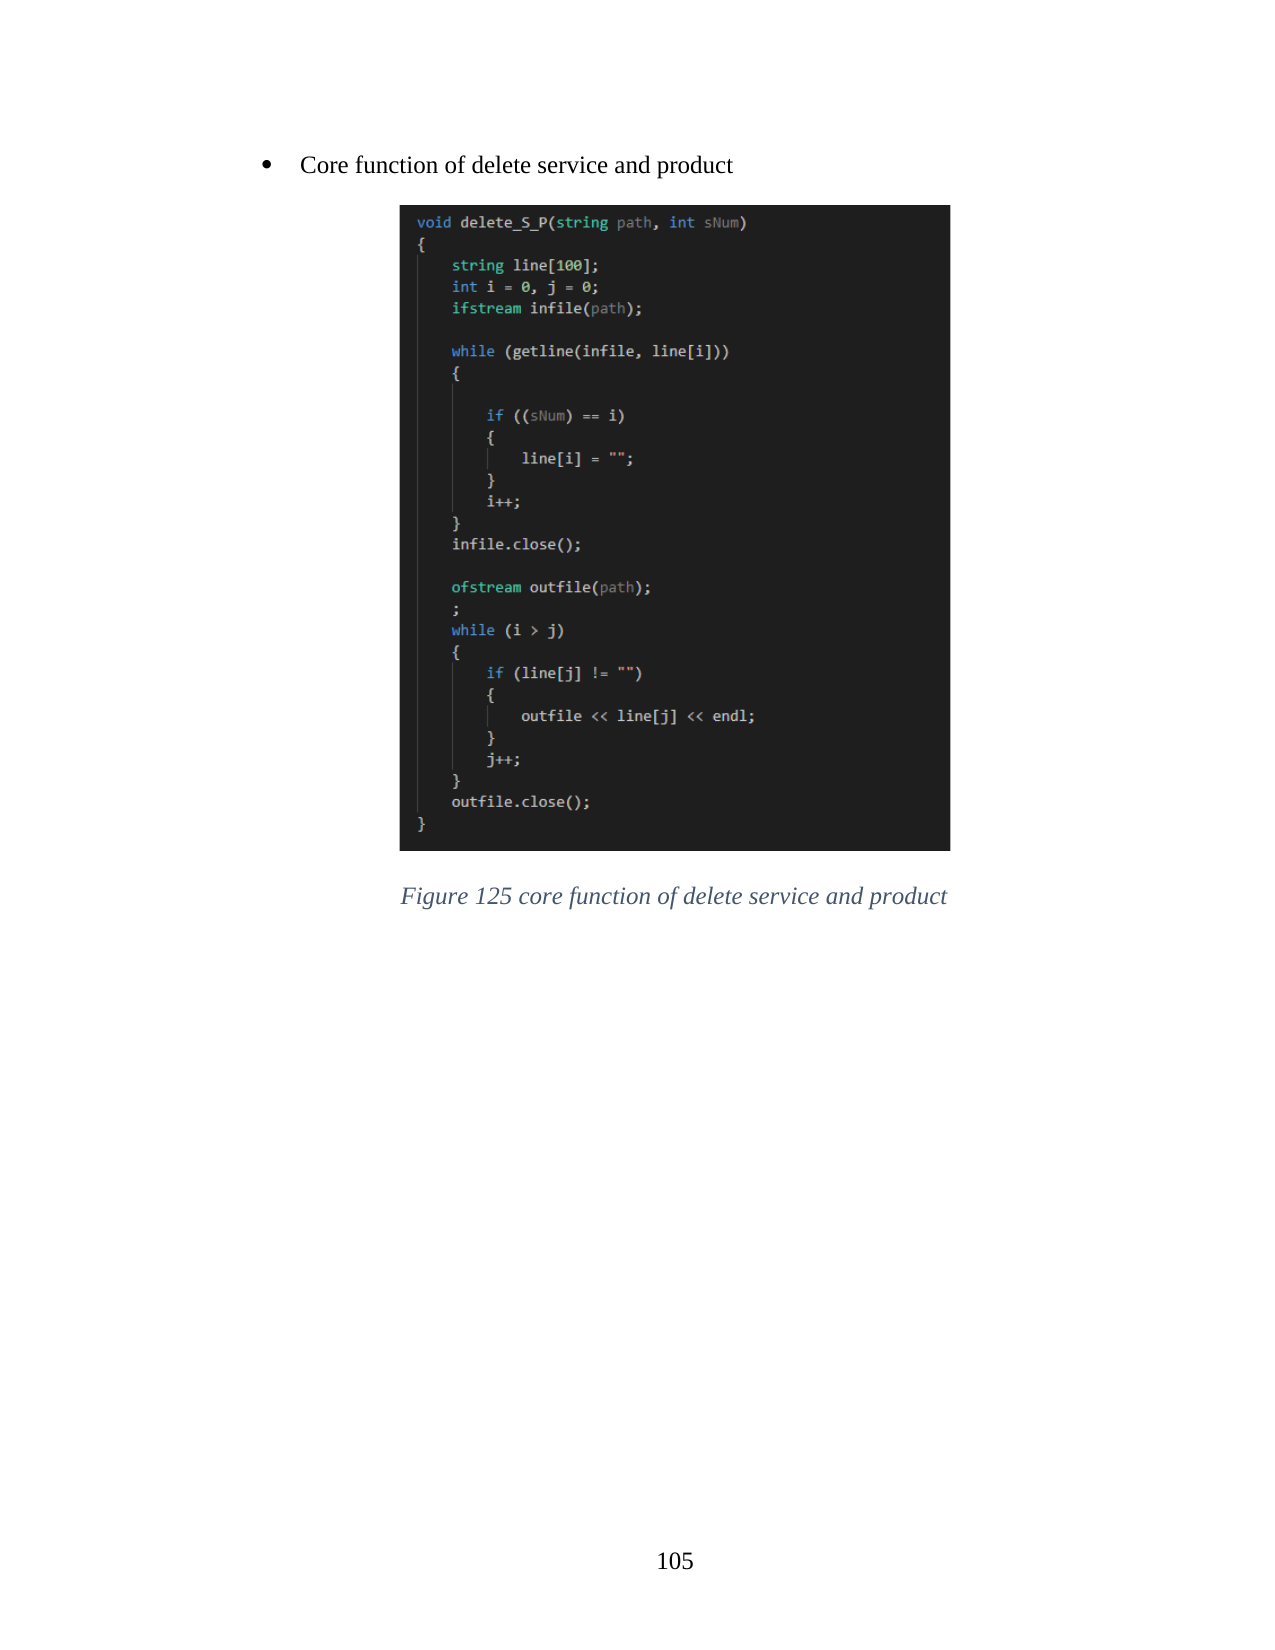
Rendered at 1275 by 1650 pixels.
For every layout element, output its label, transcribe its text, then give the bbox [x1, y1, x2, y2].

subtitle Core function of delete service and product [262, 150, 1125, 179]
picture [399, 205, 951, 851]
text Figure 125 core function of delete service and product [225, 881, 1125, 910]
